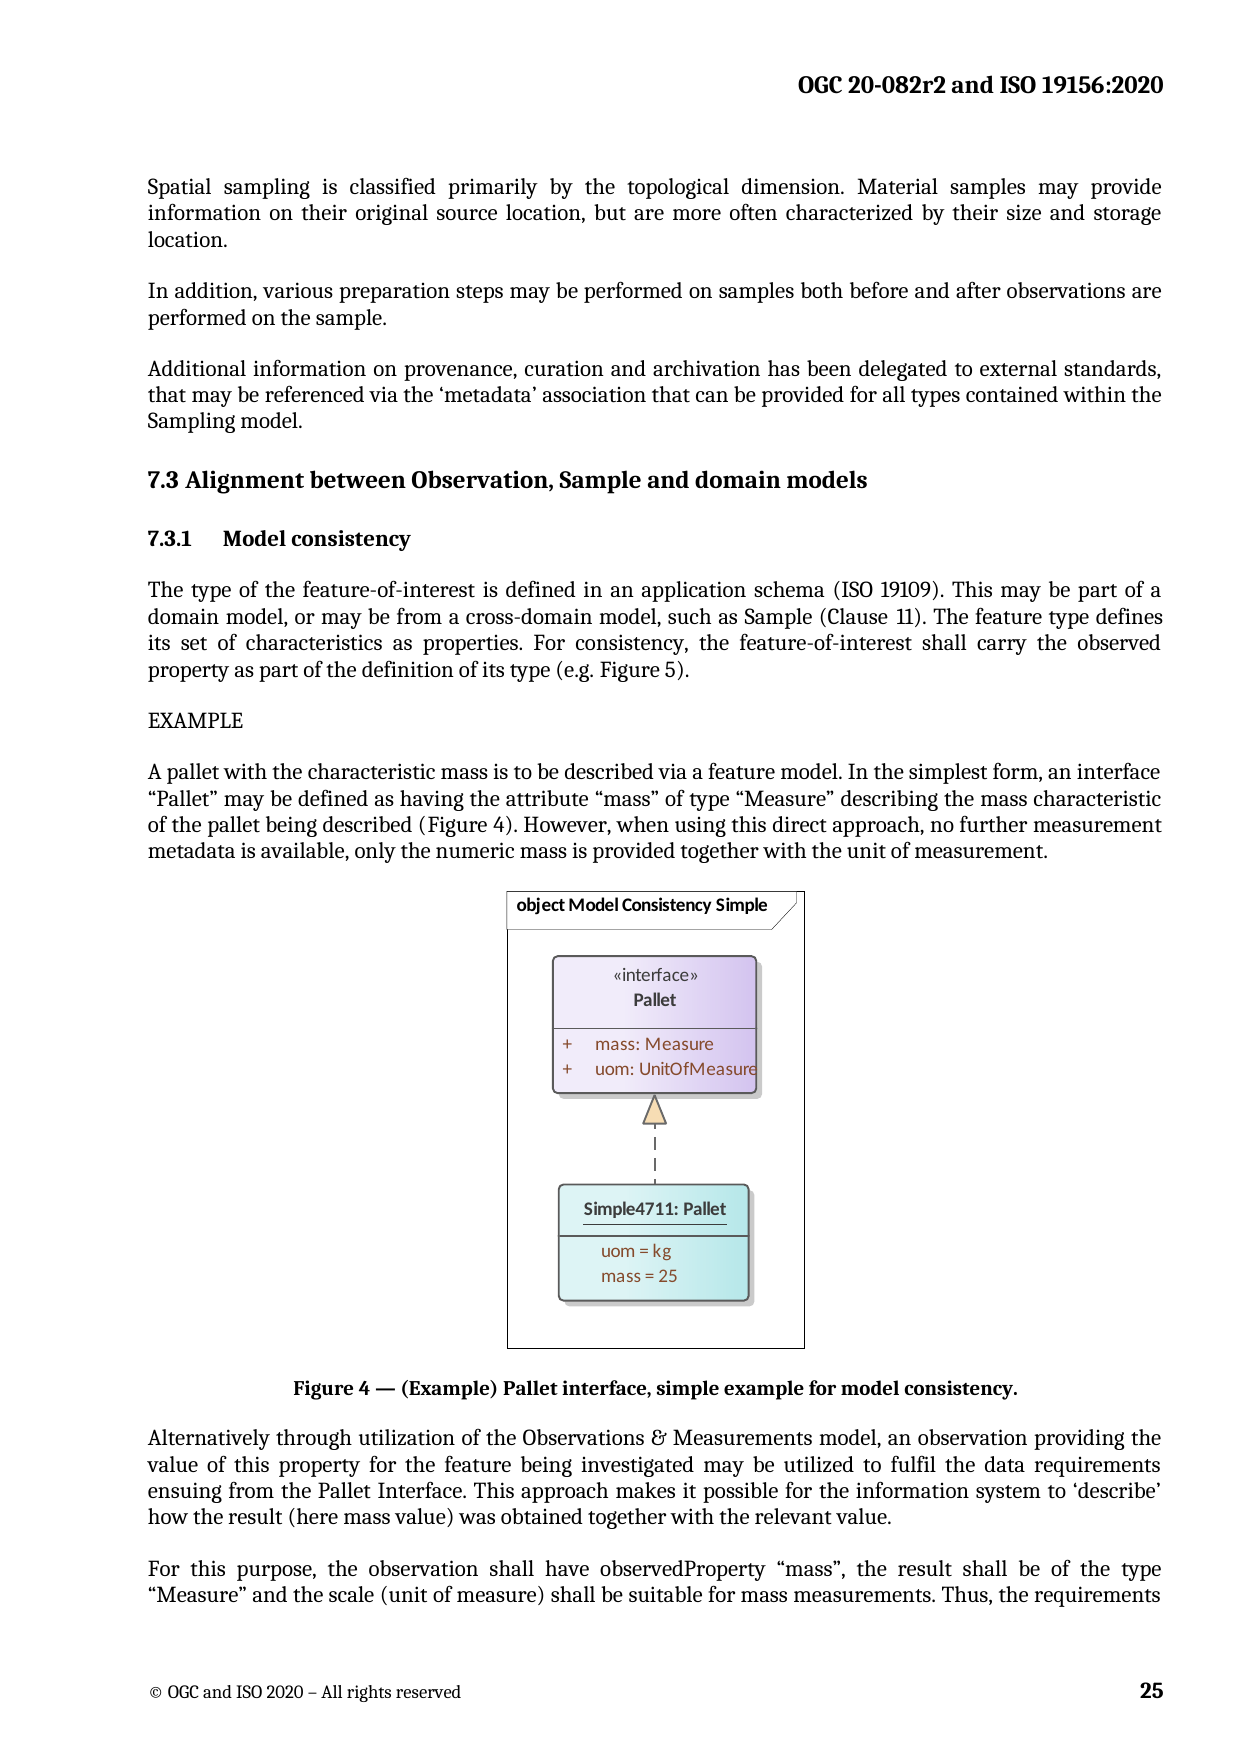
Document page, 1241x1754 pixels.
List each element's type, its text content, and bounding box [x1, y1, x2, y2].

text A pallet with the characteristic mass is to be described via a feature model. In the simplest form, an interface “Pallet” may be defined as having the attribute “mass” of type “Measure” describing the mass characteristic of the pallet being described (Figure 4). However, when using this direct approach, no further measurement metadata is available, only the numeric mass is provided together with the unit of measurement. [148, 759, 1163, 864]
text In addition, various preparation steps may be performed on samples both before and after observations are performed on the sample. [148, 278, 1163, 331]
text Alternatively through utilization of the Observations & Measurements model, an observation providing the value of this property for the feature being investigated may be utilized to fulfil the data requirements ensuing from the Pallet Interface. This approach makes it possible for the information system to ‘describe’ how the result (here mass value) was obtained together with the relevant value. [148, 1425, 1163, 1531]
text Figure 4 — (Example) Pallet interface, simple example for model consistency. [148, 1375, 1163, 1400]
text The type of the feature-of-interest is defined in an application schema (ISO 19109). This may be part of a domain model, or may be from a cross-domain model, such as Sample (Clause 11). The feature type defines its set of characteristics as properties. For consistency, the feature-of-interest shall carry the observed property as part of the definition of its type (e.g. Figure 5). [148, 577, 1163, 683]
subtitle Model consistency [148, 526, 1163, 552]
text EXAMPLE [148, 708, 1163, 734]
text Spatial sampling is classified primarily by the topological dimension. Material samples may provide information on their original source location, but are more often characterized by their size and storage location. [148, 174, 1163, 253]
subtitle Alignment between Observation, Sample and domain models [148, 466, 1163, 495]
text Additional information on provenance, curation and archivation has been delegated to external standards, that may be referenced via the ‘metadata’ association that can be provided for all types contained within the Sampling model. [148, 356, 1163, 435]
